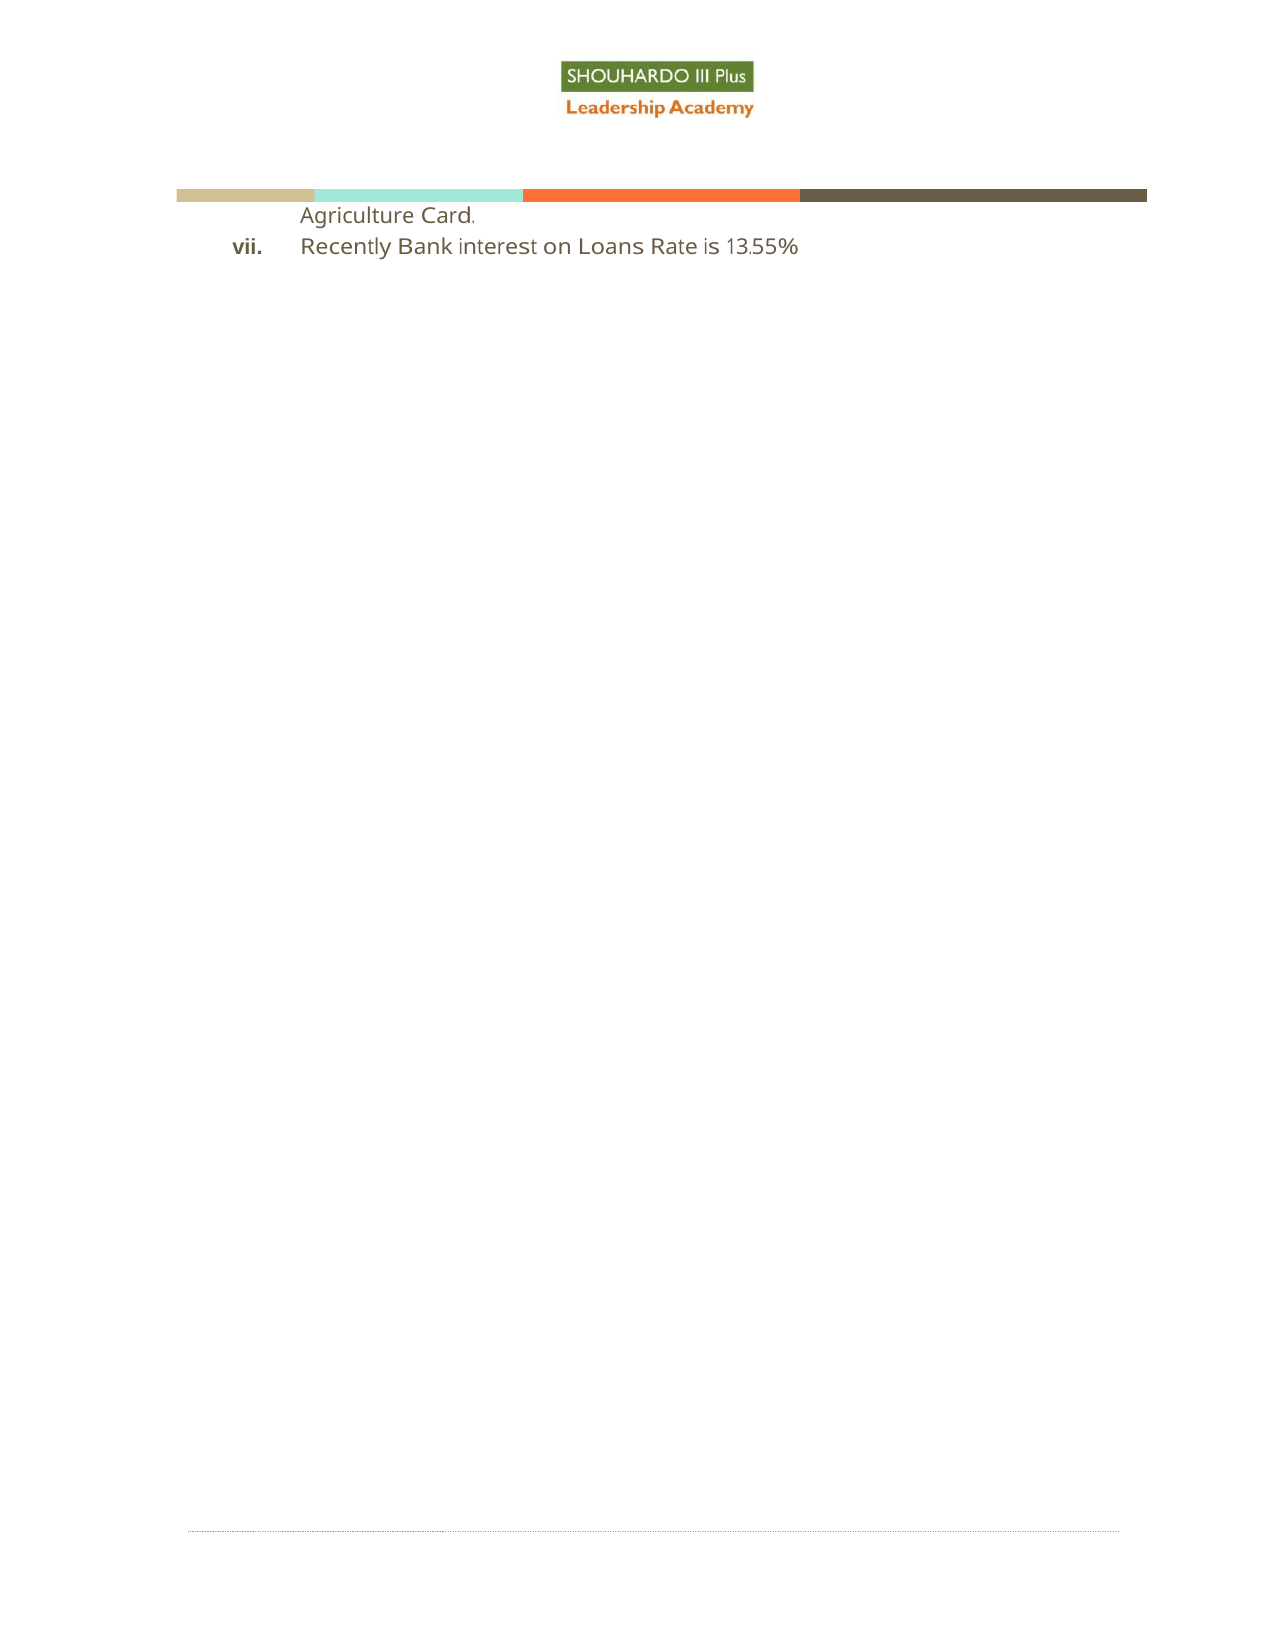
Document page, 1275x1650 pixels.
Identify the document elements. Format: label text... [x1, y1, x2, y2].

list Recently Bank interest on Loans Rate is 13.55% [232, 234, 1196, 260]
picture [176, 189, 1147, 202]
list Agri loans starting from 40000 to 50000 Taka to get it need only the Agriculture Card. [238, 200, 1125, 230]
picture [556, 54, 757, 118]
